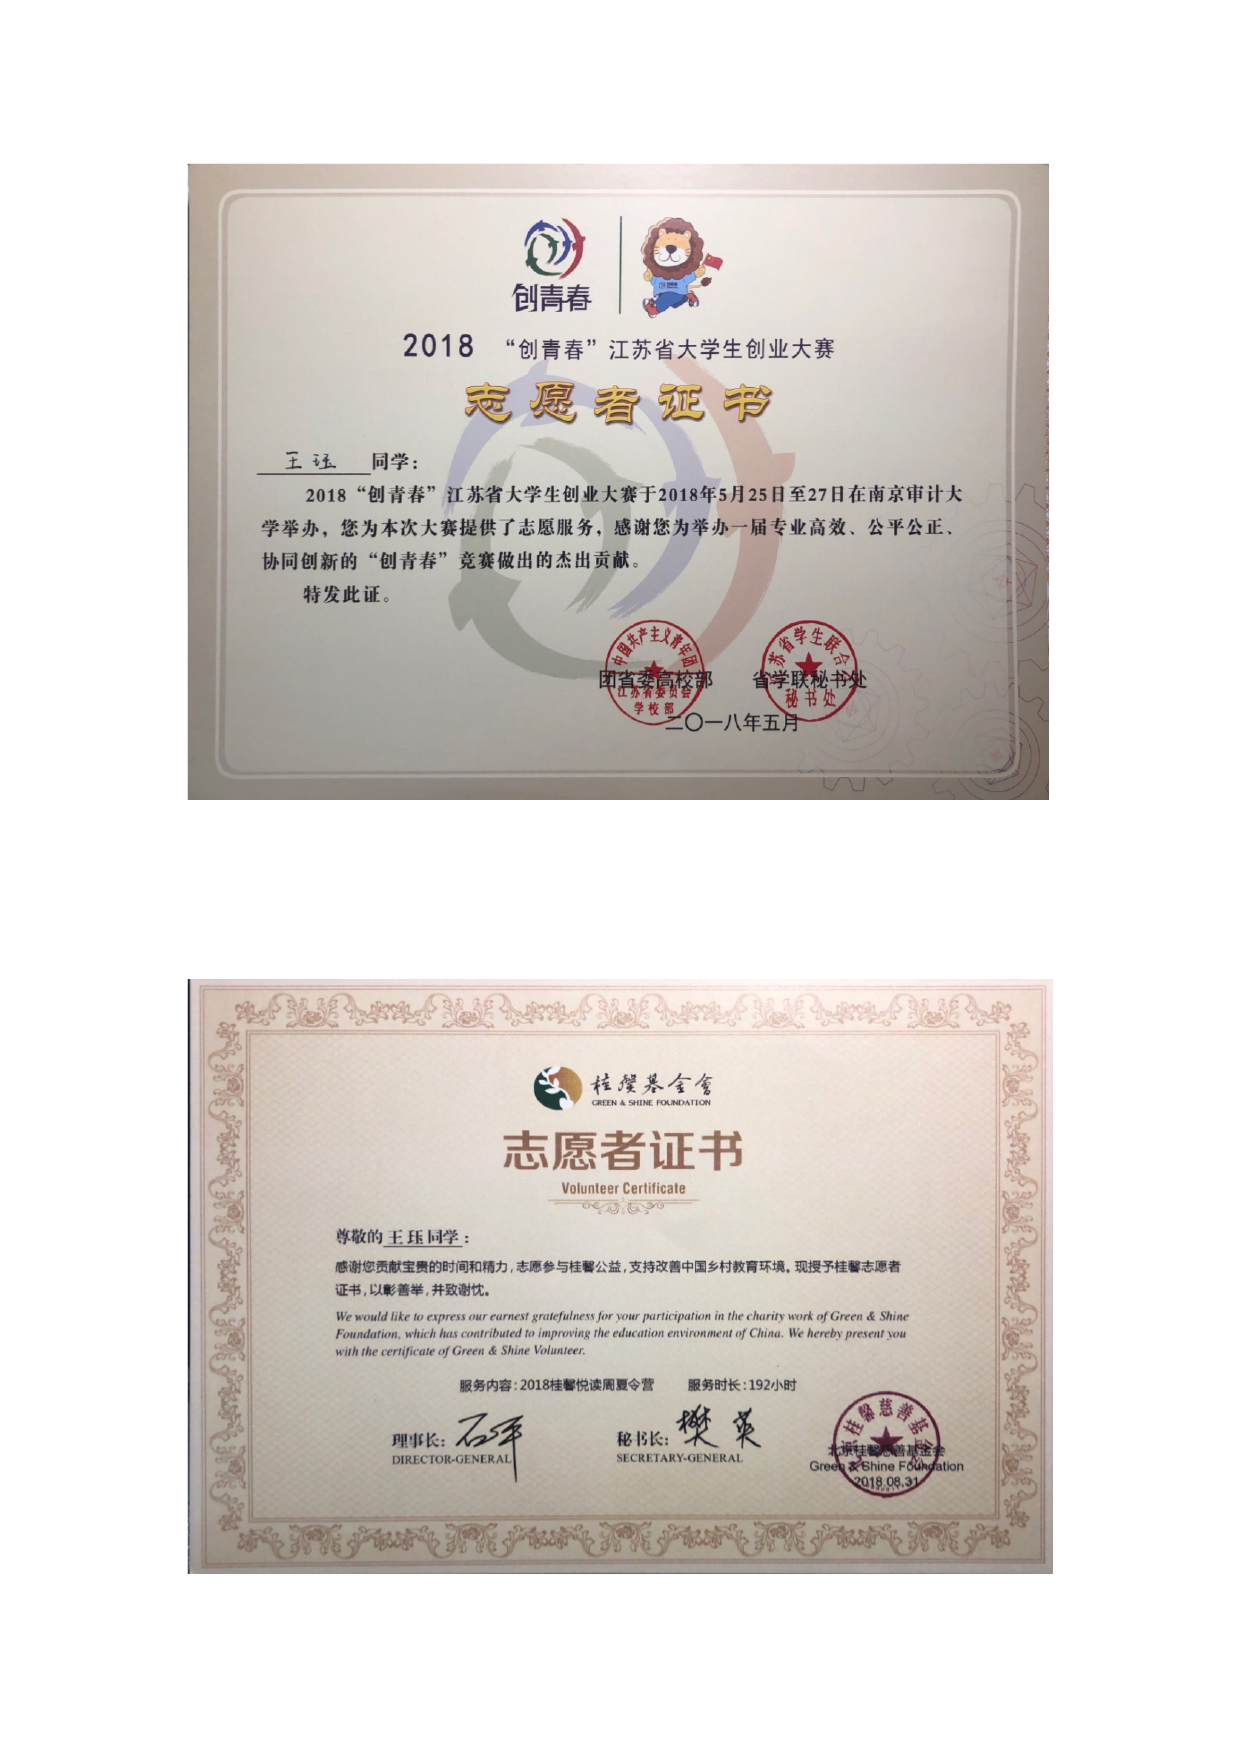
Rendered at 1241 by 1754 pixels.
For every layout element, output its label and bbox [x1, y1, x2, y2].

picture [189, 979, 1053, 1574]
picture [189, 164, 1049, 800]
